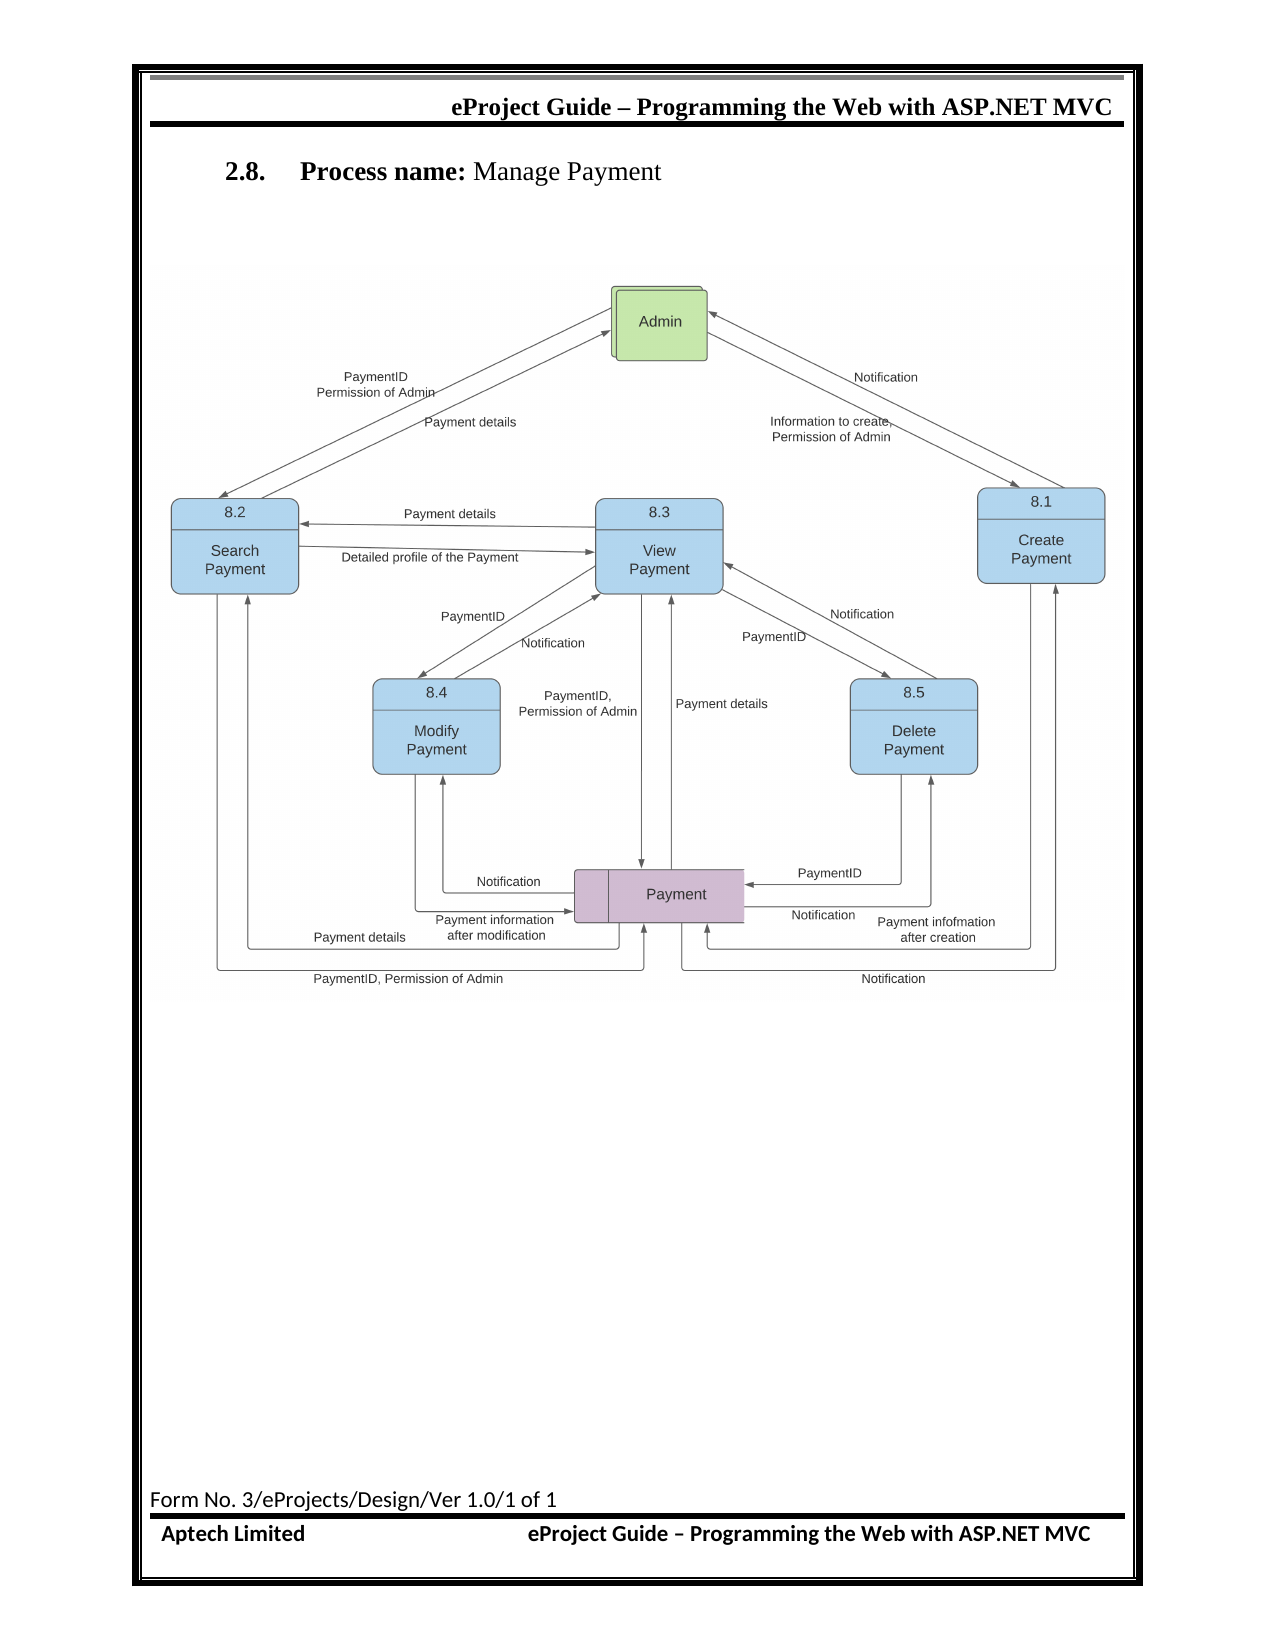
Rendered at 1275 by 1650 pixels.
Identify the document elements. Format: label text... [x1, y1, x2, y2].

picture [150, 265, 1125, 1002]
list Process name: Manage Payment [225, 155, 1125, 186]
